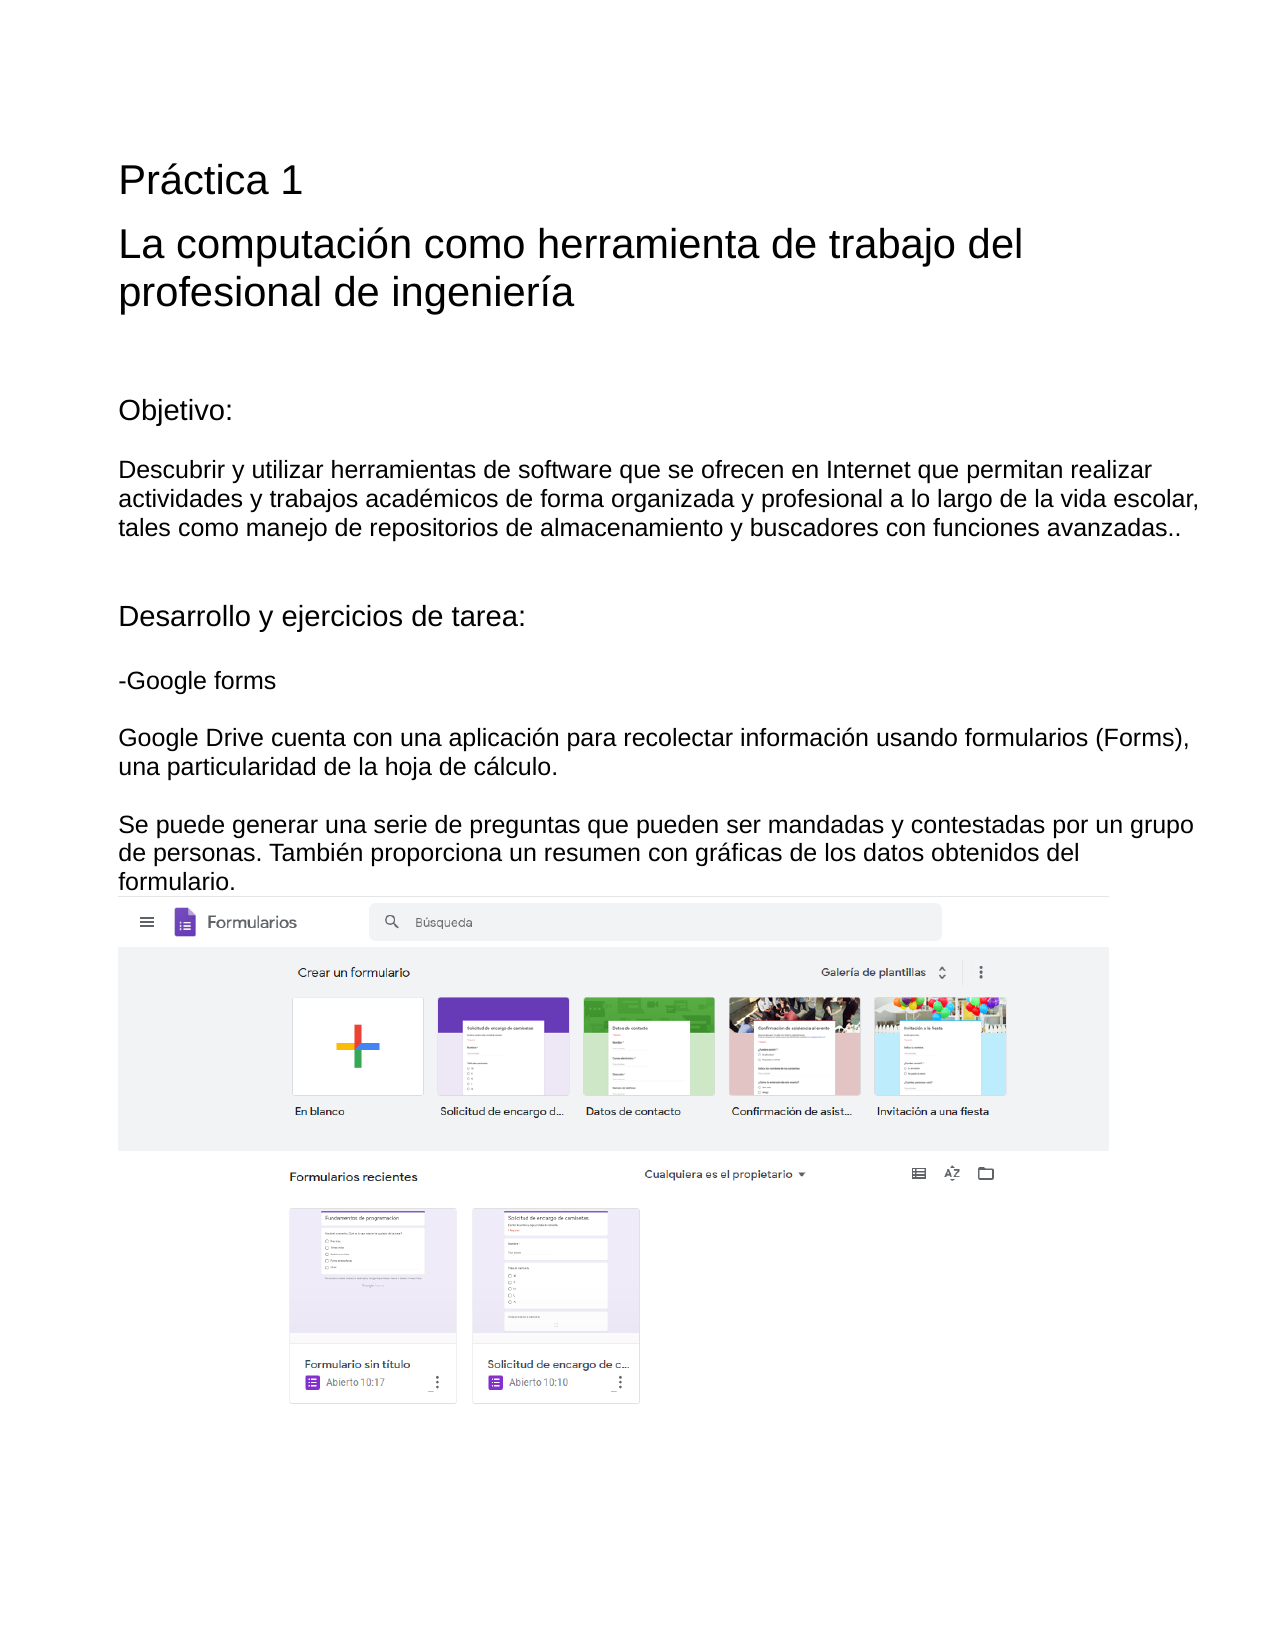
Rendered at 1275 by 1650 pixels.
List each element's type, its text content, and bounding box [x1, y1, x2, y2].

text La computación como herramienta de trabajo del profesional de ingeniería [118, 219, 1205, 315]
text -Google forms [118, 666, 1205, 695]
text Descubrir y utilizar herramientas de software que se ofrecen en Internet que permitan realizar actividades y trabajos académicos de forma organizada y profesional a lo largo de la vida escolar, tales como manejo de repositorios de almacenamiento y buscadores con funciones avanzadas.. [118, 455, 1205, 541]
subtitle Práctica 1 [118, 141, 1205, 203]
text Desarrollo y ejercicios de tarea: [118, 599, 1205, 632]
picture [118, 896, 1109, 1414]
text Google Drive cuenta con una aplicación para recolectar información usando formularios (Forms), una particularidad de la hoja de cálculo. [118, 723, 1205, 781]
text Se puede generar una serie de preguntas que pueden ser mandadas y contestadas por un grupo de personas. También proporciona un resumen con gráficas de los datos obtenidos del formulario. [118, 810, 1205, 896]
text Objetivo: [118, 393, 1205, 426]
